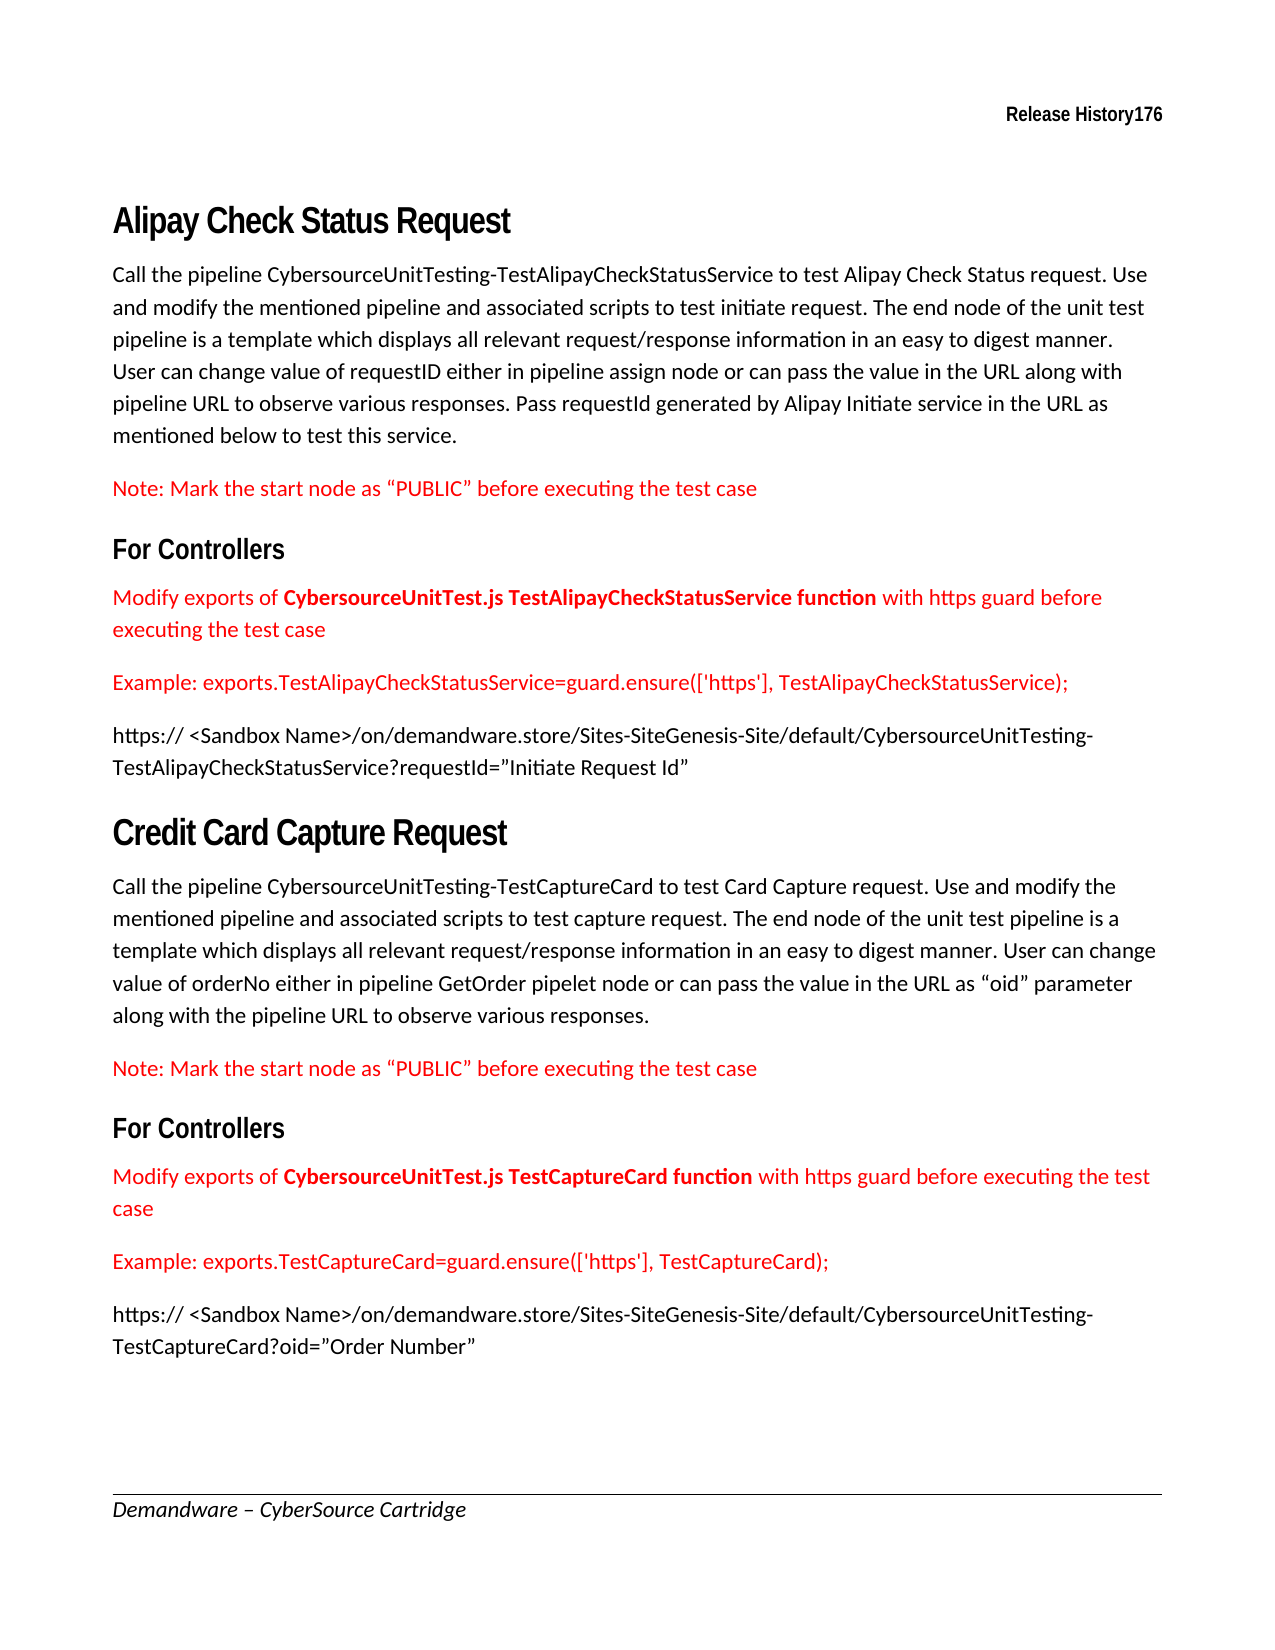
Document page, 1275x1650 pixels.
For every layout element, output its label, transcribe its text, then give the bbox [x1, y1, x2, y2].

text Modify exports of CybersourceUnitTest.js TestCaptureCard function with https guard before executing the test case [112, 1162, 1162, 1222]
text https:// <Sandbox Name>/on/demandware.store/Sites-SiteGenesis-Site/default/CybersourceUnitTesting-TestAlipayCheckStatusService?requestId=”Initiate Request Id” [112, 721, 1162, 781]
subtitle Alipay Check Status Request [112, 199, 1162, 242]
subtitle For Controllers [112, 1111, 1162, 1144]
text Note: Mark the start node as “PUBLIC” before executing the test case [112, 1054, 1162, 1082]
text Example: exports.TestCaptureCard=guard.ensure(['https'], TestCaptureCard); [112, 1247, 1162, 1275]
text Call the pipeline CybersourceUnitTesting-TestCaptureCard to test Card Capture request. Use and modify the mentioned pipeline and associated scripts to test capture request. The end node of the unit test pipeline is a template which displays all relevant request/response information in an easy to digest manner. User can change value of orderNo either in pipeline GetOrder pipelet node or can pass the value in the URL as “oid” parameter along with the pipeline URL to observe various responses. [112, 872, 1162, 1029]
subtitle For Controllers [112, 532, 1162, 565]
subtitle Credit Card Capture Request [112, 810, 1162, 853]
text Note: Mark the start node as “PUBLIC” before executing the test case [112, 474, 1162, 503]
text Example: exports.TestAlipayCheckStatusService=guard.ensure(['https'], TestAlipayCheckStatusService); [112, 668, 1162, 696]
text https:// <Sandbox Name>/on/demandware.store/Sites-SiteGenesis-Site/default/CybersourceUnitTesting-TestCaptureCard?oid=”Order Number” [112, 1300, 1162, 1361]
text Call the pipeline CybersourceUnitTesting-TestAlipayCheckStatusService to test Alipay Check Status request. Use and modify the mentioned pipeline and associated scripts to test initiate request. The end node of the unit test pipeline is a template which displays all relevant request/response information in an easy to digest manner. User can change value of requestID either in pipeline assign node or can pass the value in the URL along with pipeline URL to observe various responses. Pass requestId generated by Alipay Initiate service in the URL as mentioned below to test this service. [112, 261, 1162, 449]
text Modify exports of CybersourceUnitTest.js TestAlipayCheckStatusService function with https guard before executing the test case [112, 583, 1162, 643]
